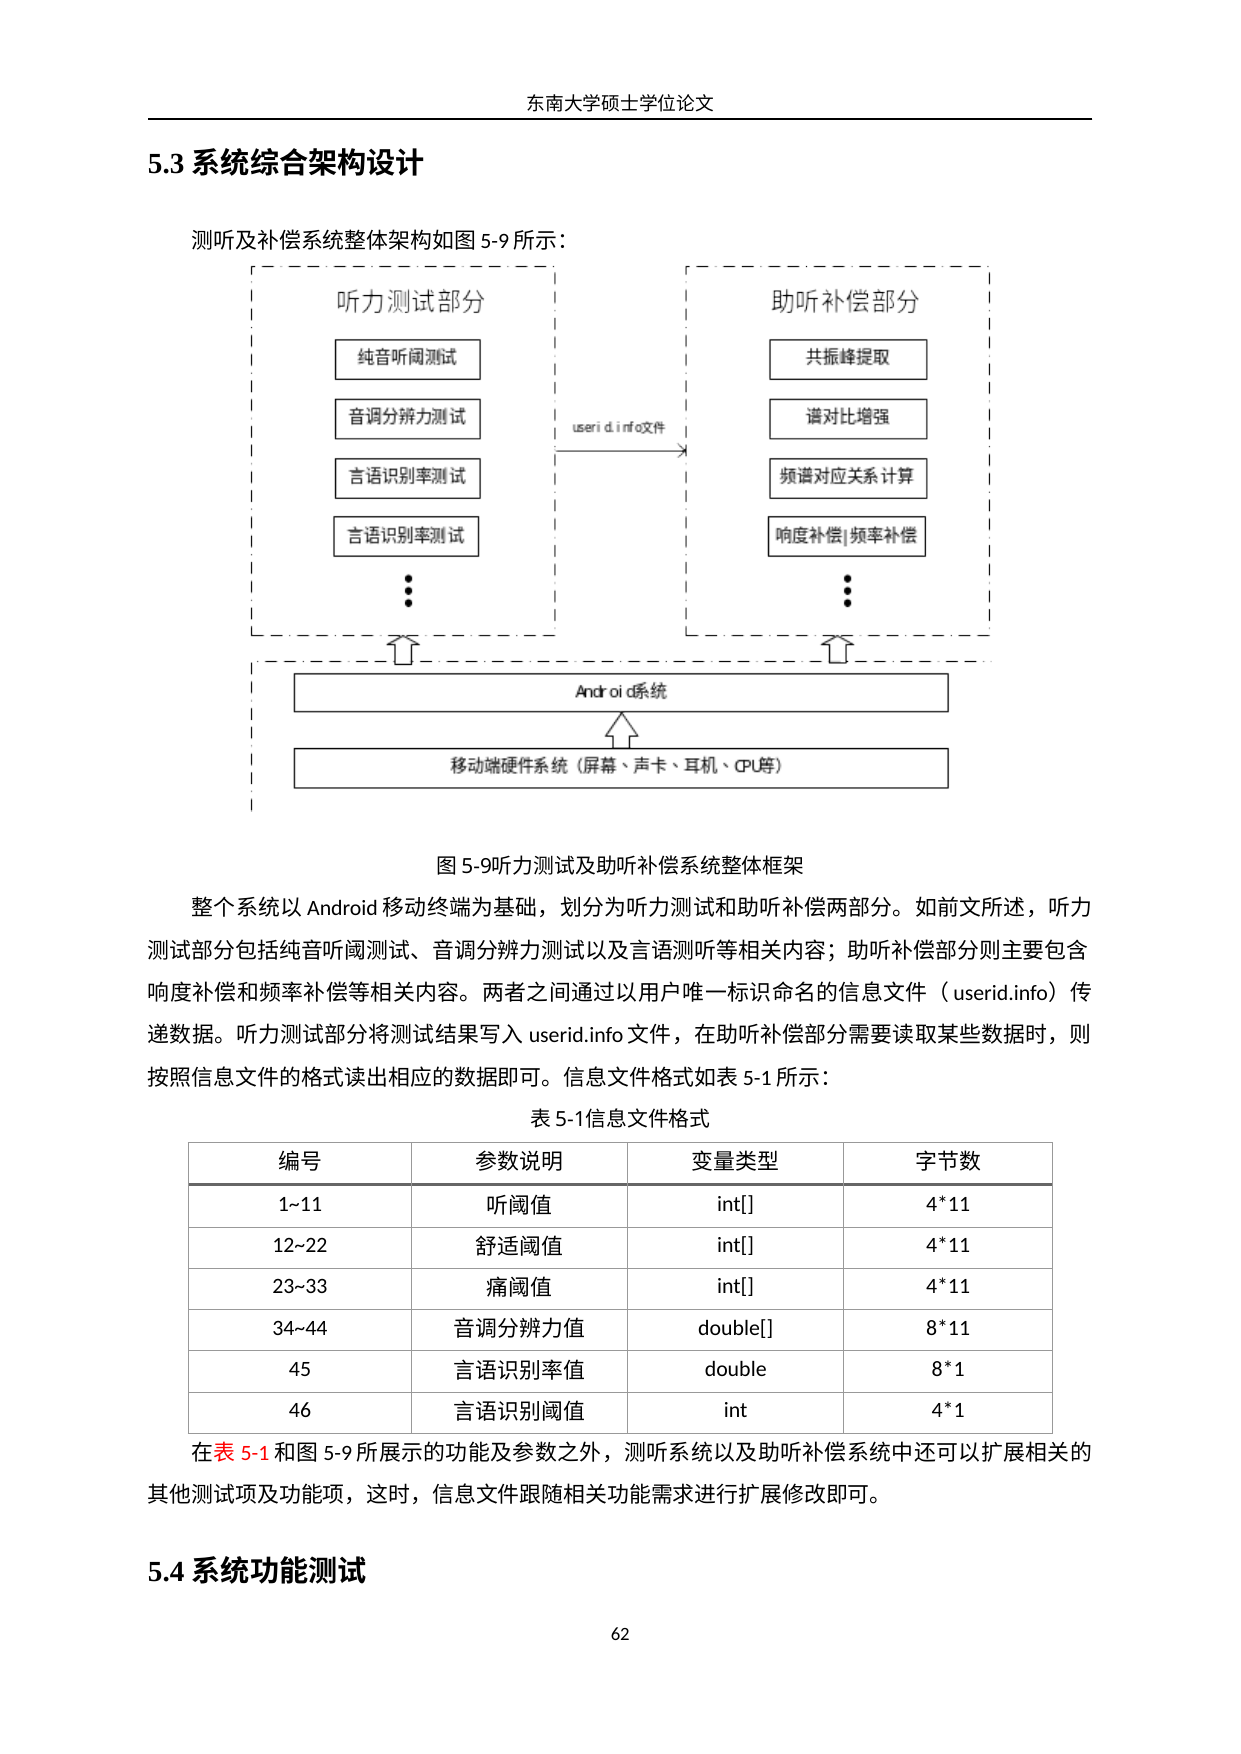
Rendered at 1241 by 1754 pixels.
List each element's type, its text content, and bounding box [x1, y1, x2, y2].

table_cell int[] [628, 1186, 843, 1227]
table_cell int[] [628, 1269, 843, 1309]
table_cell 1~11 [189, 1186, 411, 1227]
table_cell 45 [189, 1351, 411, 1392]
table_cell 8*1 [844, 1351, 1052, 1392]
table_cell 12~22 [189, 1228, 411, 1268]
table_cell 痛阈值 [412, 1269, 627, 1309]
table_cell 音调分辨力值 [412, 1310, 627, 1350]
table_header 编号 [189, 1143, 411, 1183]
table_header 变量类型 [628, 1143, 843, 1183]
list 测听及补偿系统整体架构如图5-9所示： [191, 222, 1092, 256]
table_cell 4*1 [844, 1393, 1052, 1433]
table_cell double [628, 1351, 843, 1392]
table_header 字节数 [844, 1143, 1052, 1183]
table_cell int[] [628, 1228, 843, 1268]
text 整个系统以Android移动终端为基础，划分为听力测试和助听补偿两部分。如前文所述，听力测试部分包括纯音听阈测试、音调分辨力测试以及言语测听等相关内容；助听补偿部分则主要包含响度补偿和频率补偿等相关内容。两者之间通过以用户唯一标识命名的信息文件（userid.info）传递数据。听力测试部分将测试结果写入userid.info文件，在助听补偿部分需要读取某些数据时，则按照信息文件的格式读出相应的数据即可。信息文件格式如表5-1所示： [148, 889, 1092, 1093]
table_header 参数说明 [412, 1143, 627, 1183]
text 5.3 系统综合架构设计 [148, 126, 1092, 194]
table_cell int [628, 1393, 843, 1433]
text 表5-1信息文件格式 [148, 1101, 1092, 1134]
text 在表5-1和图5-9所展示的功能及参数之外，测听系统以及助听补偿系统中还可以扩展相关的其他测试项及功能项，这时，信息文件跟随相关功能需求进行扩展修改即可。 [148, 1434, 1092, 1510]
table_cell 23~33 [189, 1269, 411, 1309]
table_cell 8*11 [844, 1310, 1052, 1350]
text 图5-9听力测试及助听补偿系统整体框架 [148, 848, 1092, 882]
text 5.4 系统功能测试 [148, 1535, 1092, 1603]
table_cell 4*11 [844, 1186, 1052, 1227]
table_cell 34~44 [189, 1310, 411, 1350]
table_cell 4*11 [844, 1228, 1052, 1268]
table_cell 言语识别率值 [412, 1351, 627, 1392]
table_cell 舒适阈值 [412, 1228, 627, 1268]
table_cell double[] [628, 1310, 843, 1350]
table_cell 4*11 [844, 1269, 1052, 1309]
table_cell 46 [189, 1393, 411, 1433]
table_cell 言语识别阈值 [412, 1393, 627, 1433]
table_cell 听阈值 [412, 1186, 627, 1227]
